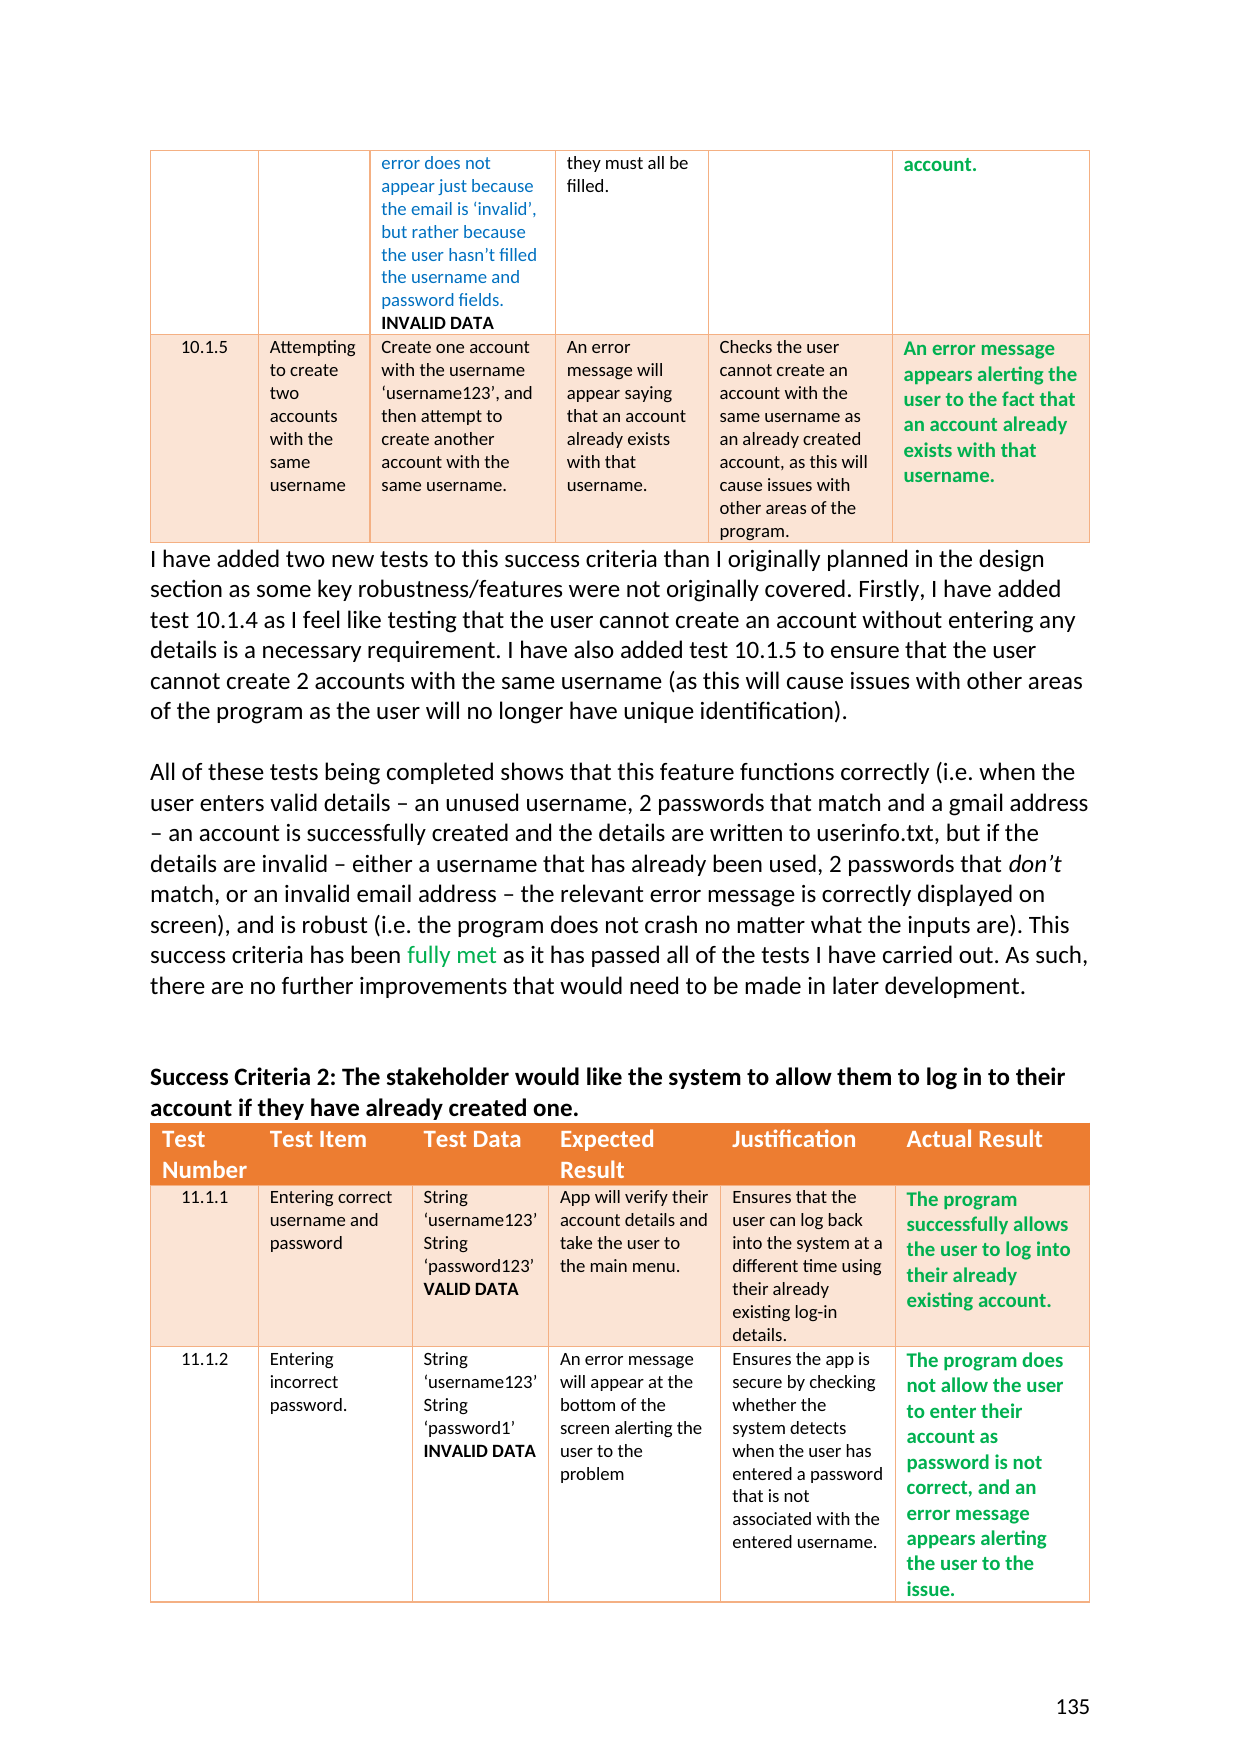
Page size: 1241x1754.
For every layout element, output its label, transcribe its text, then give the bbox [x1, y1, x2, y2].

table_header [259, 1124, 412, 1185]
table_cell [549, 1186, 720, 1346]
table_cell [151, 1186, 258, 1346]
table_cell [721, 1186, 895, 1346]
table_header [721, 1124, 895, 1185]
text I have added two new tests to this success criteria than I originally planned in the design section as some key robustness/features were not originally covered. Firstly, I have added test 10.1.4 as I feel like testing that the user cannot create an account without entering any details is a necessary requirement. I have also added test 10.1.5 to ensure that the user cannot create 2 accounts with the same username (as this will cause issues with other areas of the program as the user will no longer have unique identification). [150, 543, 1090, 726]
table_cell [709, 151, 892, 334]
text Success Criteria 2: The stakeholder would like the system to allow them to log in to their account if they have already created one. [150, 1062, 1090, 1123]
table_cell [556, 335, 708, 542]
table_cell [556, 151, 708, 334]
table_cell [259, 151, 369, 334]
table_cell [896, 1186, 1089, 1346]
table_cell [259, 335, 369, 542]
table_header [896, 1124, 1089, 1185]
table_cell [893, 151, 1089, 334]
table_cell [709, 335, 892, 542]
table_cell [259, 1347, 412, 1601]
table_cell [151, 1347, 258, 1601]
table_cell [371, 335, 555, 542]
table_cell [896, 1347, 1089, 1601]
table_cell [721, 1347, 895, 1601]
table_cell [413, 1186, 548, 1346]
text All of these tests being completed shows that this feature functions correctly (i.e. when the user enters valid details – an unused username, 2 passwords that match and a gmail address – an account is successfully created and the details are written to userinfo.txt, but if the details are invalid – either a username that has already been used, 2 passwords that don’t match, or an invalid email address – the relevant error message is correctly displayed on screen), and is robust (i.e. the program does not crash no matter what the inputs are). This success criteria has been fully met as it has passed all of the tests I have carried out. As such, there are no further improvements that would need to be made in later development. [150, 756, 1090, 1001]
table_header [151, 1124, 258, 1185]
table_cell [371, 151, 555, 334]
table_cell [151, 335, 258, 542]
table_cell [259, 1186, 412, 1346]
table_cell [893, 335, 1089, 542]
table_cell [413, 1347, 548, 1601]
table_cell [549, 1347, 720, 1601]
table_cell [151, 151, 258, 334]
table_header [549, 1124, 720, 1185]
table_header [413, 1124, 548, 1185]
